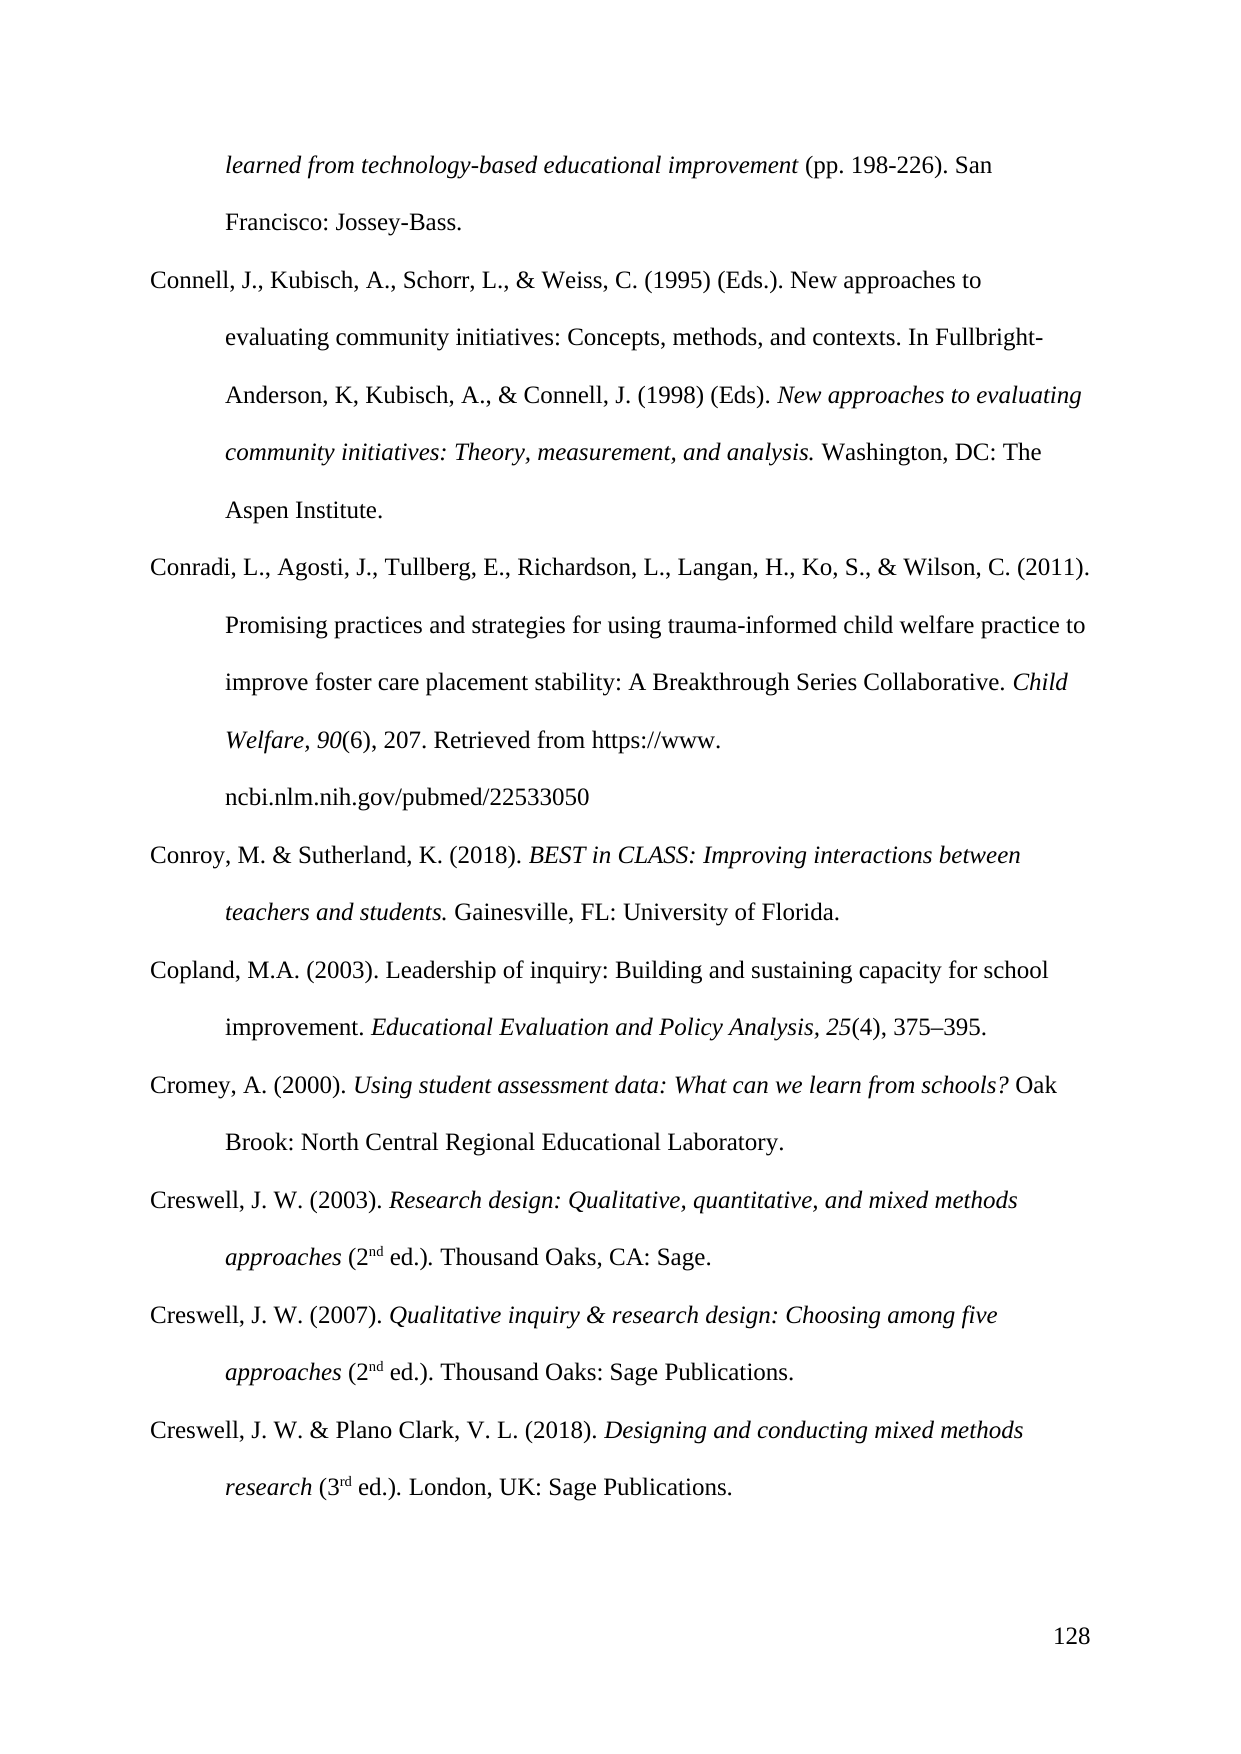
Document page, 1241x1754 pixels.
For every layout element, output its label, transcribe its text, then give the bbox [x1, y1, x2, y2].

text Copland, M.A. (2003). Leadership of inquiry: Building and sustaining capacity for school improvement. Educational Evaluation and Policy Analysis, 25(4), 375–395. [150, 955, 1090, 1041]
text Connell, J., Kubisch, A., Schorr, L., & Weiss, C. (1995) (Eds.). New approaches to evaluating community initiatives: Concepts, methods, and contexts. In Fullbright-Anderson, K, Kubisch, A., & Connell, J. (1998) (Eds). New approaches to evaluating community initiatives: Theory, measurement, and analysis. Washington, DC: The Aspen Institute. [150, 265, 1090, 524]
text Conroy, M. & Sutherland, K. (2018). BEST in CLASS: Improving interactions between teachers and students. Gainesville, FL: University of Florida. [150, 840, 1090, 926]
text Cromey, A. (2000). Using student assessment data: What can we learn from schools? Oak Brook: North Central Regional Educational Laboratory. [150, 1070, 1090, 1156]
text Creswell, J. W. (2003). Research design: Qualitative, quantitative, and mixed methods approaches (2nd ed.). Thousand Oaks, CA: Sage. [150, 1185, 1090, 1271]
text Creswell, J. W. & Plano Clark, V. L. (2018). Designing and conducting mixed methods research (3rd ed.). London, UK: Sage Publications. [150, 1415, 1090, 1501]
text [150, 150, 1090, 236]
text Creswell, J. W. (2007). Qualitative inquiry & research design: Choosing among five approaches (2nd ed.). Thousand Oaks: Sage Publications. [150, 1300, 1090, 1386]
text Conradi, L., Agosti, J., Tullberg, E., Richardson, L., Langan, H., Ko, S., & Wilson, C. (2011). Promising practices and strategies for using trauma-informed child welfare practice to improve foster care placement stability: A Breakthrough Series Collaborative. Child Welfare, 90(6), 207. Retrieved from https://www. ncbi.nlm.nih.gov/pubmed/22533050 [150, 581, 1090, 811]
